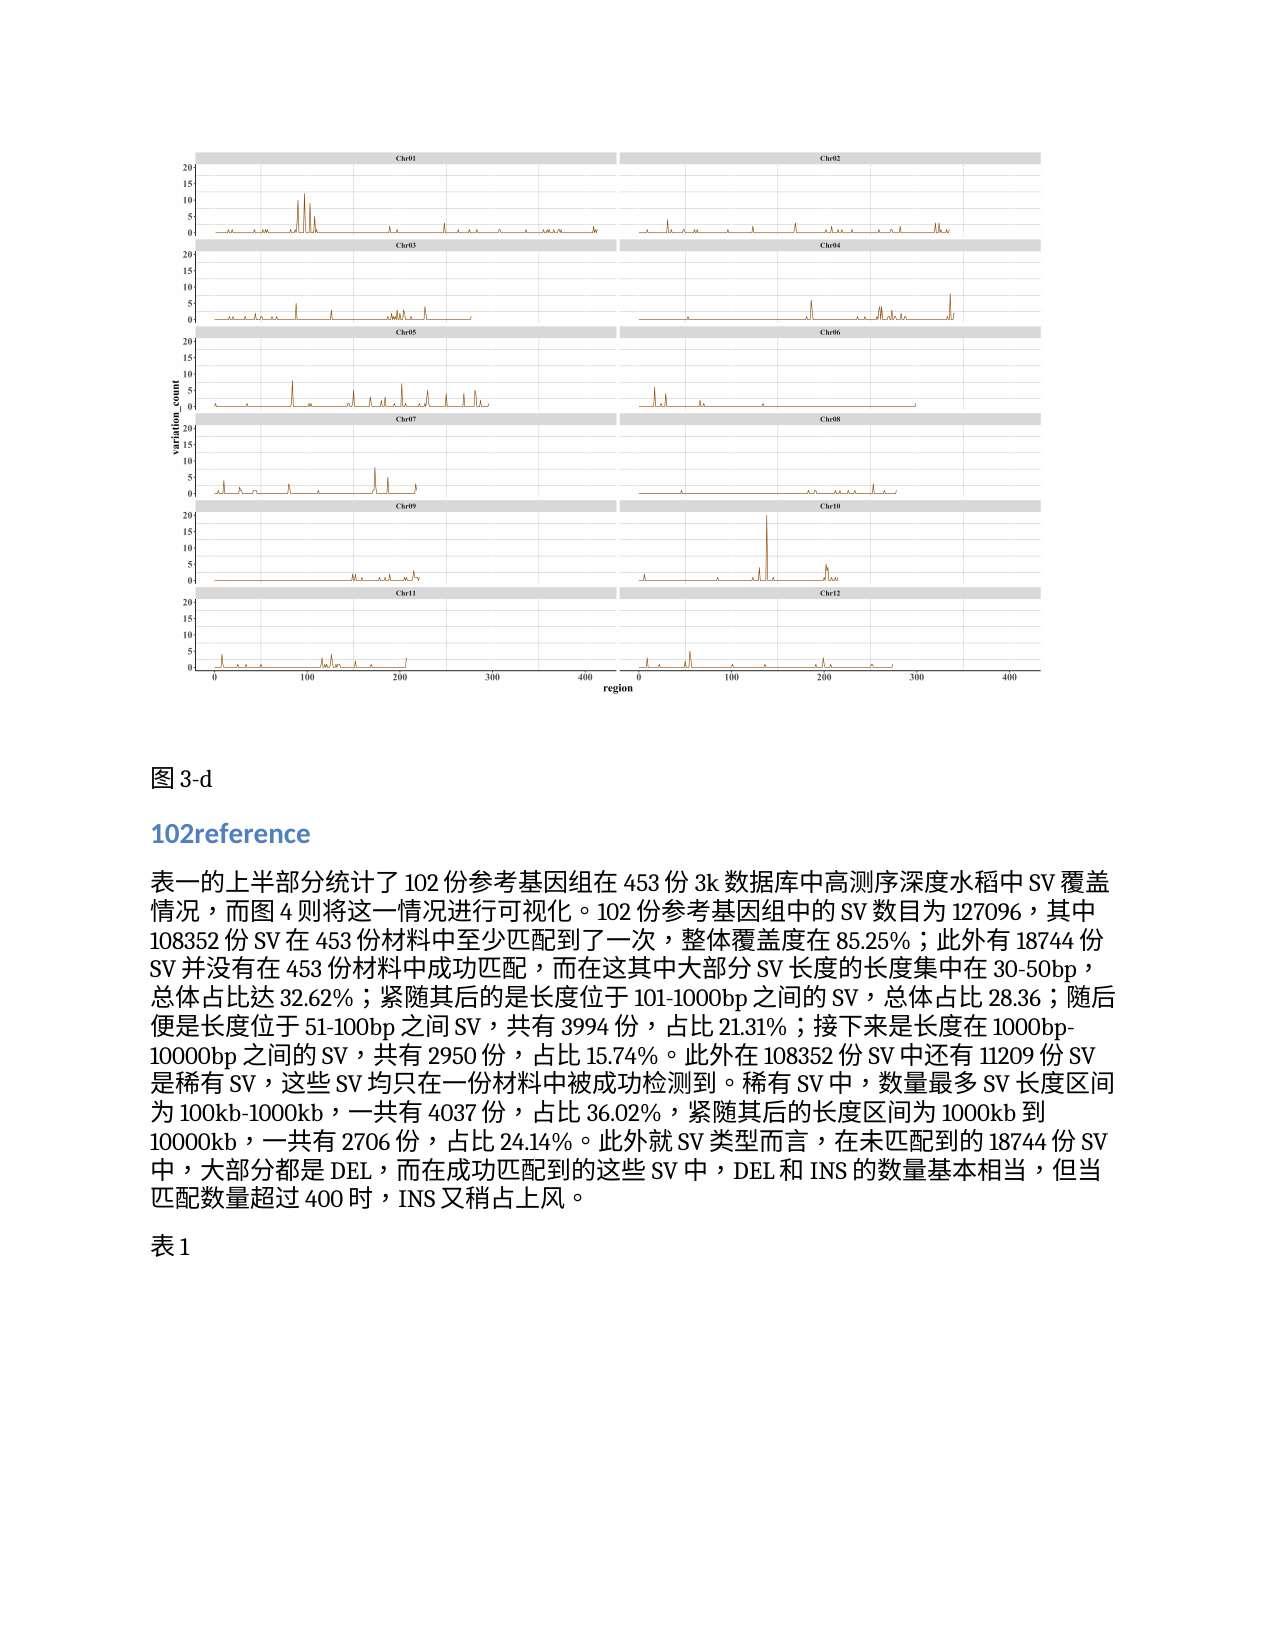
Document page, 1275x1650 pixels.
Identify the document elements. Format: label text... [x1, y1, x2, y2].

text 表1 [150, 1233, 1125, 1262]
text 表一的上半部分统计了102份参考基因组在453份3k数据库中高测序深度水稻中SV覆盖情况，而图4则将这一情况进行可视化。102份参考基因组中的SV数目为127096，其中108352份SV在453份材料中至少匹配到了一次，整体覆盖度在85.25%；此外有18744份SV并没有在453份材料中成功匹配，而在这其中大部分SV长度的长度集中在30-50bp，总体占比达32.62%；紧随其后的是长度位于101-1000bp之间的SV，总体占比28.36；随后便是长度位于51-100bp之间SV，共有3994份，占比21.31%；接下来是长度在1000bp-10000bp之间的SV，共有2950份，占比15.74%。此外在108352份SV中还有11209份SV是稀有SV，这些SV均只在一份材料中被成功检测到。稀有SV中，数量最多SV长度区间为100kb-1000kb，一共有4037份，占比36.02%，紧随其后的长度区间为1000kb到10000kb，一共有2706份，占比24.14%。此外就SV类型而言，在未匹配到的18744份SV中，大部分都是DEL，而在成功匹配到的这些SV中，DEL和INS的数量基本相当，但当匹配数量超过400时，INS又稍占上风。 [150, 869, 1125, 1214]
text 图3-d [150, 765, 1125, 794]
subtitle 102reference [150, 815, 1125, 850]
